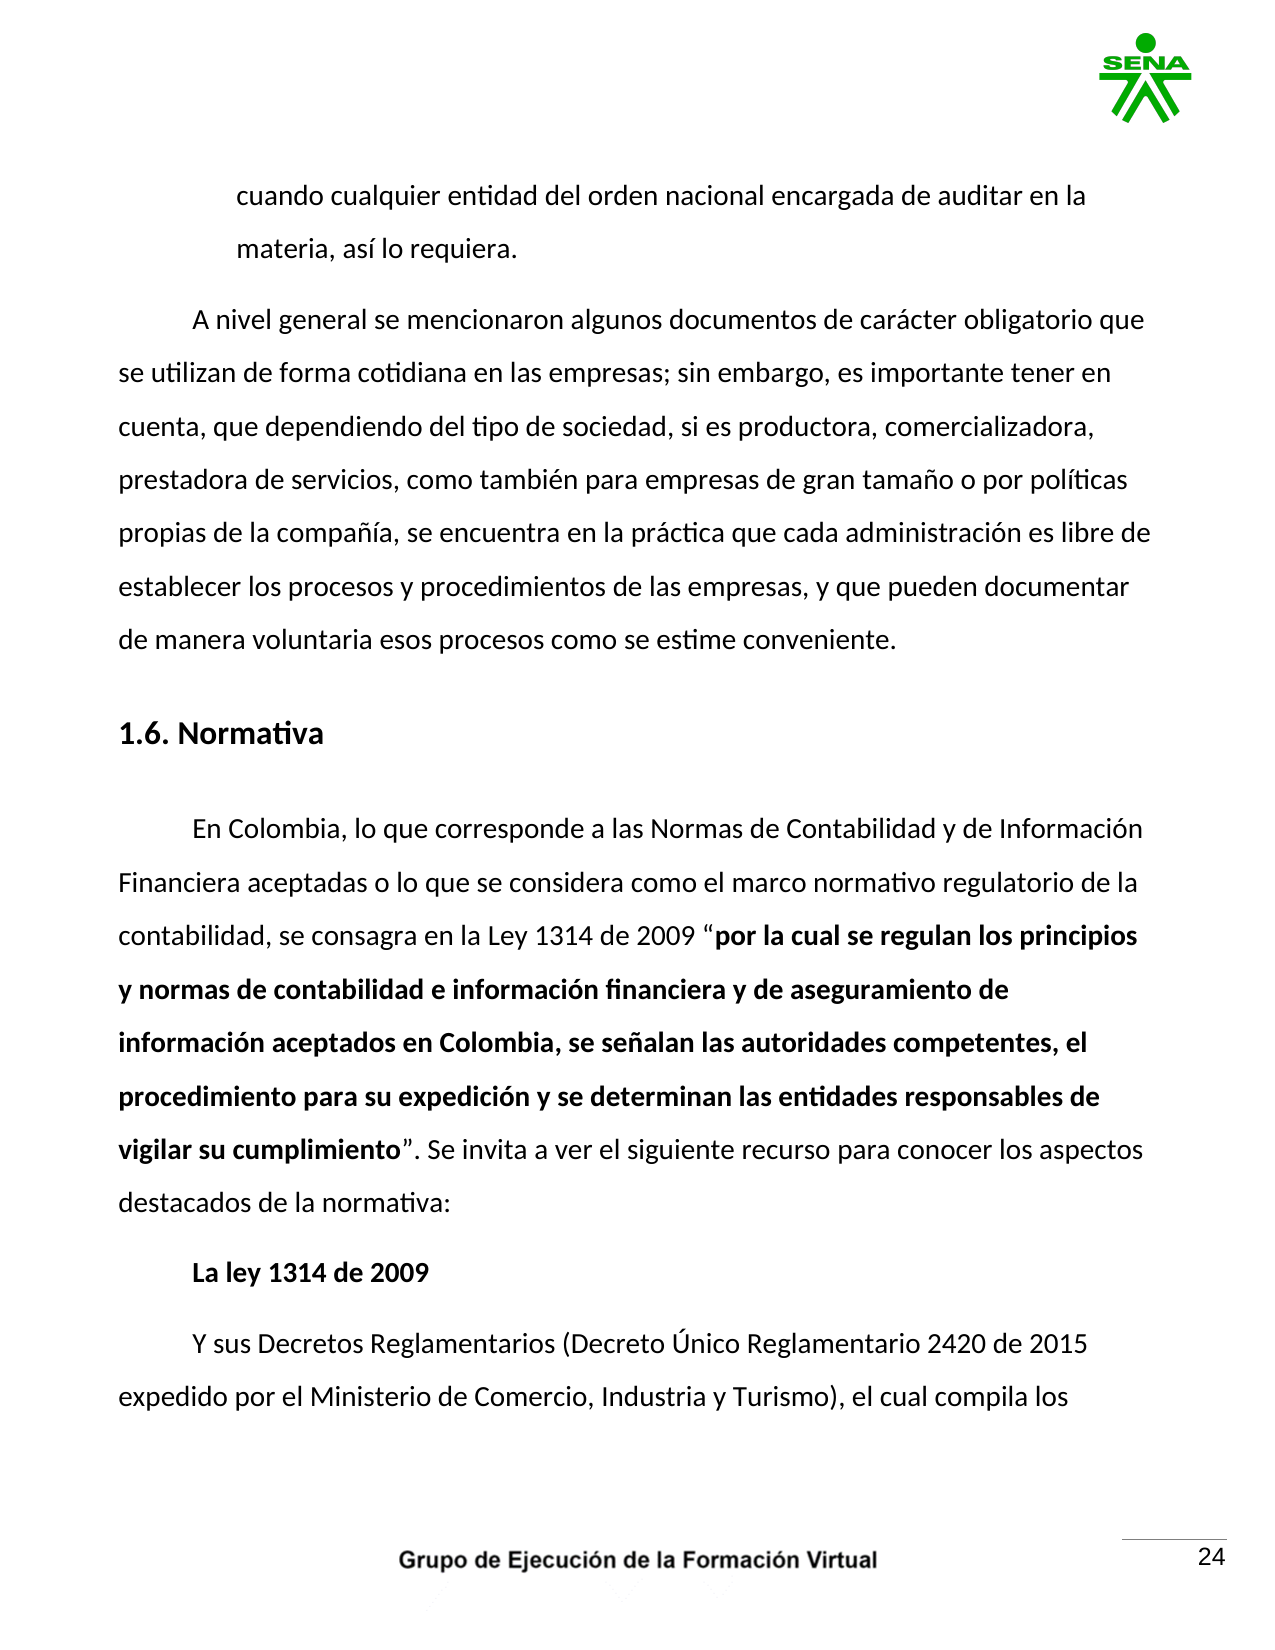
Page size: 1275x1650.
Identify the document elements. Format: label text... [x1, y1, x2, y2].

picture [1099, 33, 1192, 123]
text La ley 1314 de 2009 [118, 1254, 1157, 1290]
text En Colombia, lo que corresponde a las Normas de Contabilidad y de Información Financiera aceptadas o lo que se considera como el marco normativo regulatorio de la contabilidad, se consagra en la Ley 1314 de 2009 “por la cual se regulan los principios y normas de contabilidad e información financiera y de aseguramiento de información aceptados en Colombia, se señalan las autoridades competentes, el procedimiento para su expedición y se determinan las entidades responsables de vigilar su cumplimiento”. Se invita a ver el siguiente recurso para conocer los aspectos destacados de la normativa: [118, 810, 1157, 1220]
picture [0, 1500, 1275, 1611]
text A nivel general se mencionaron algunos documentos de carácter obligatorio que se utilizan de forma cotidiana en las empresas; sin embargo, es importante tener en cuenta, que dependiendo del tipo de sociedad, si es productora, comercializadora, prestadora de servicios, como también para empresas de gran tamaño o por políticas propias de la compañía, se encuentra en la práctica que cada administración es libre de establecer los procesos y procedimientos de las empresas, y que pueden documentar de manera voluntaria esos procesos como se estime conveniente. [118, 301, 1157, 657]
subtitle Normativa [118, 712, 1157, 753]
